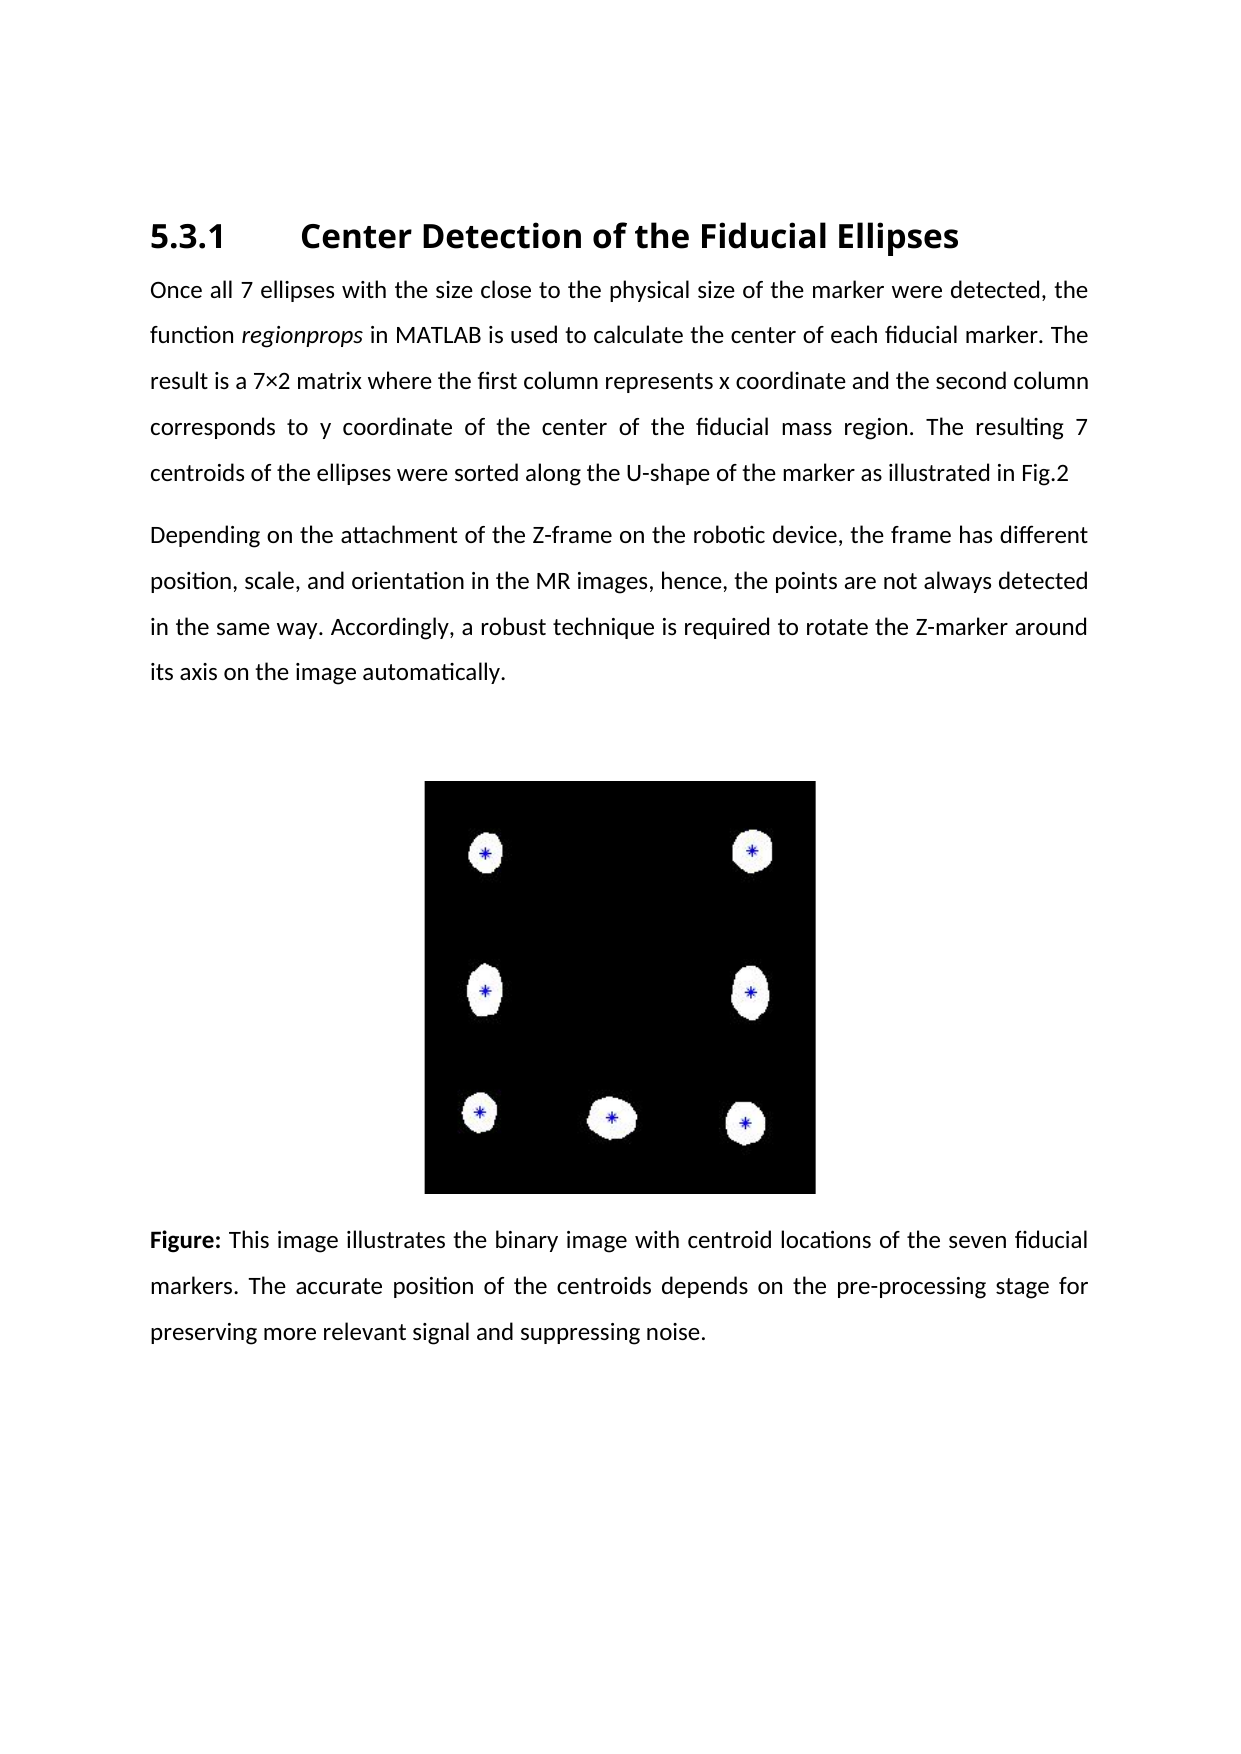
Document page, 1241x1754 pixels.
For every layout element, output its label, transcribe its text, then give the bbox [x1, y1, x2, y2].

subtitle Center Detection of the Fiducial Ellipses [150, 212, 1090, 258]
text Depending on the attachment of the Z-frame on the robotic device, the frame has different position, scale, and orientation in the MR images, hence, the points are not always detected in the same way. Accordingly, a robust technique is required to rotate the Z-marker around its axis on the image automatically. [150, 519, 1090, 687]
picture [424, 781, 816, 1194]
text Figure: This image illustrates the binary image with centroid locations of the seven fiducial markers. The accurate position of the centroids depends on the pre-processing stage for preserving more relevant signal and suppressing noise. [150, 1224, 1090, 1346]
text Once all 7 ellipses with the size close to the physical size of the marker were detected, the function regionprops in MATLAB is used to calculate the center of each fiducial marker. The result is a 7×2 matrix where the first column represents x coordinate and the second column corresponds to y coordinate of the center of the fiducial mass region. The resulting 7 centroids of the ellipses were sorted along the U-shape of the marker as illustrated in Fig.2 [150, 274, 1090, 487]
